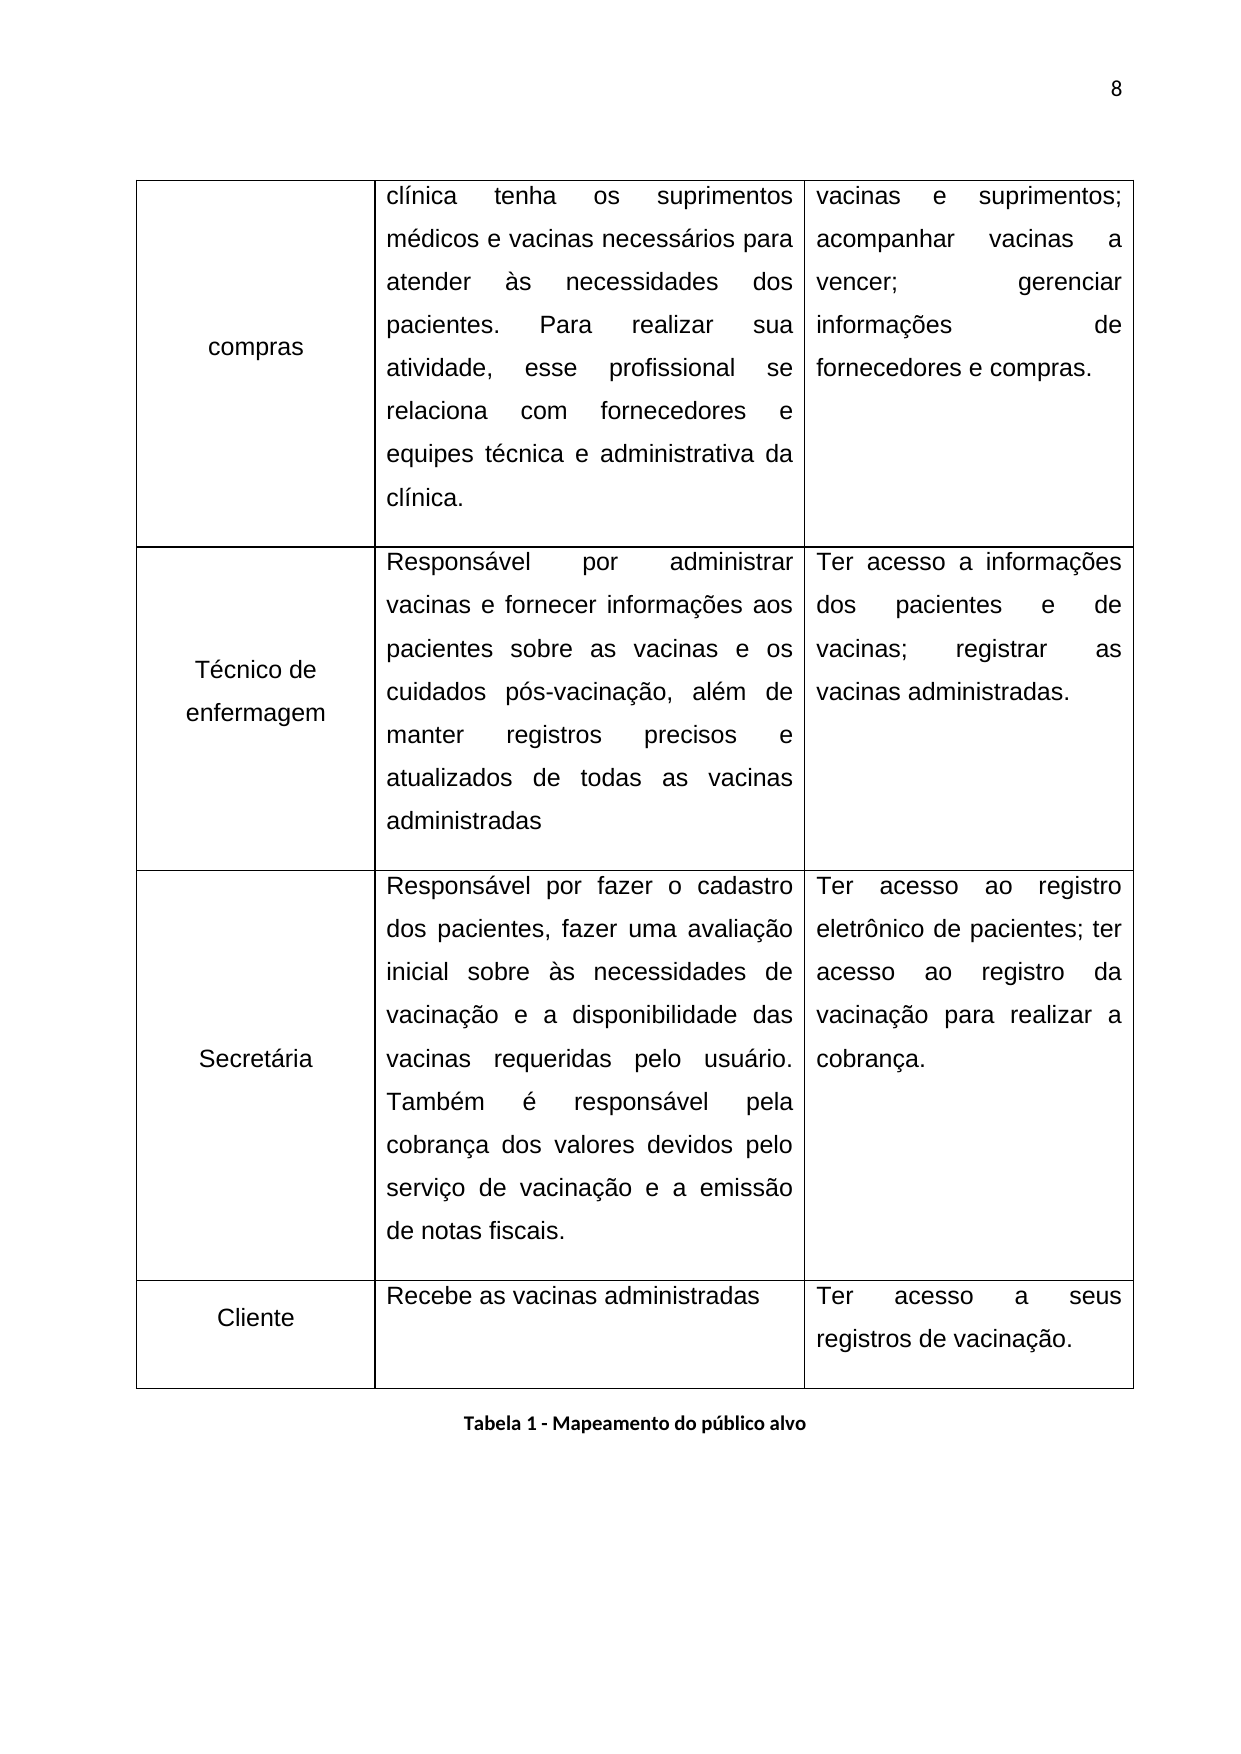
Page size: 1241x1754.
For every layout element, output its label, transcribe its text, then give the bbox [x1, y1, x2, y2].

table_cell Ter acesso a seus registros de vacinação. [805, 1281, 1133, 1388]
table_cell Técnico de enfermagem [137, 548, 374, 870]
table_cell Recebe as vacinas administradas [376, 1281, 804, 1388]
table_cell Secretária [137, 871, 374, 1280]
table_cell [805, 181, 1133, 546]
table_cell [376, 181, 804, 546]
table_cell Ter acesso ao registro eletrônico de pacientes; ter acesso ao registro da vacinação para realizar a cobrança. [805, 871, 1133, 1280]
table_cell Ter acesso a informações dos pacientes e de vacinas; registrar as vacinas administradas. [805, 548, 1133, 870]
table_cell Analista de compras [137, 181, 374, 546]
table_cell Responsável por fazer o cadastro dos pacientes, fazer uma avaliação inicial sobre às necessidades de vacinação e a disponibilidade das vacinas requeridas pelo usuário. Também é responsável pela cobrança dos valores devidos pelo serviço de vacinação e a emissão de notas fiscais. [376, 871, 804, 1280]
table_cell Cliente [137, 1281, 374, 1388]
table_cell Responsável por administrar vacinas e fornecer informações aos pacientes sobre as vacinas e os cuidados pós-vacinação, além de manter registros precisos e atualizados de todas as vacinas administradas [376, 548, 804, 870]
